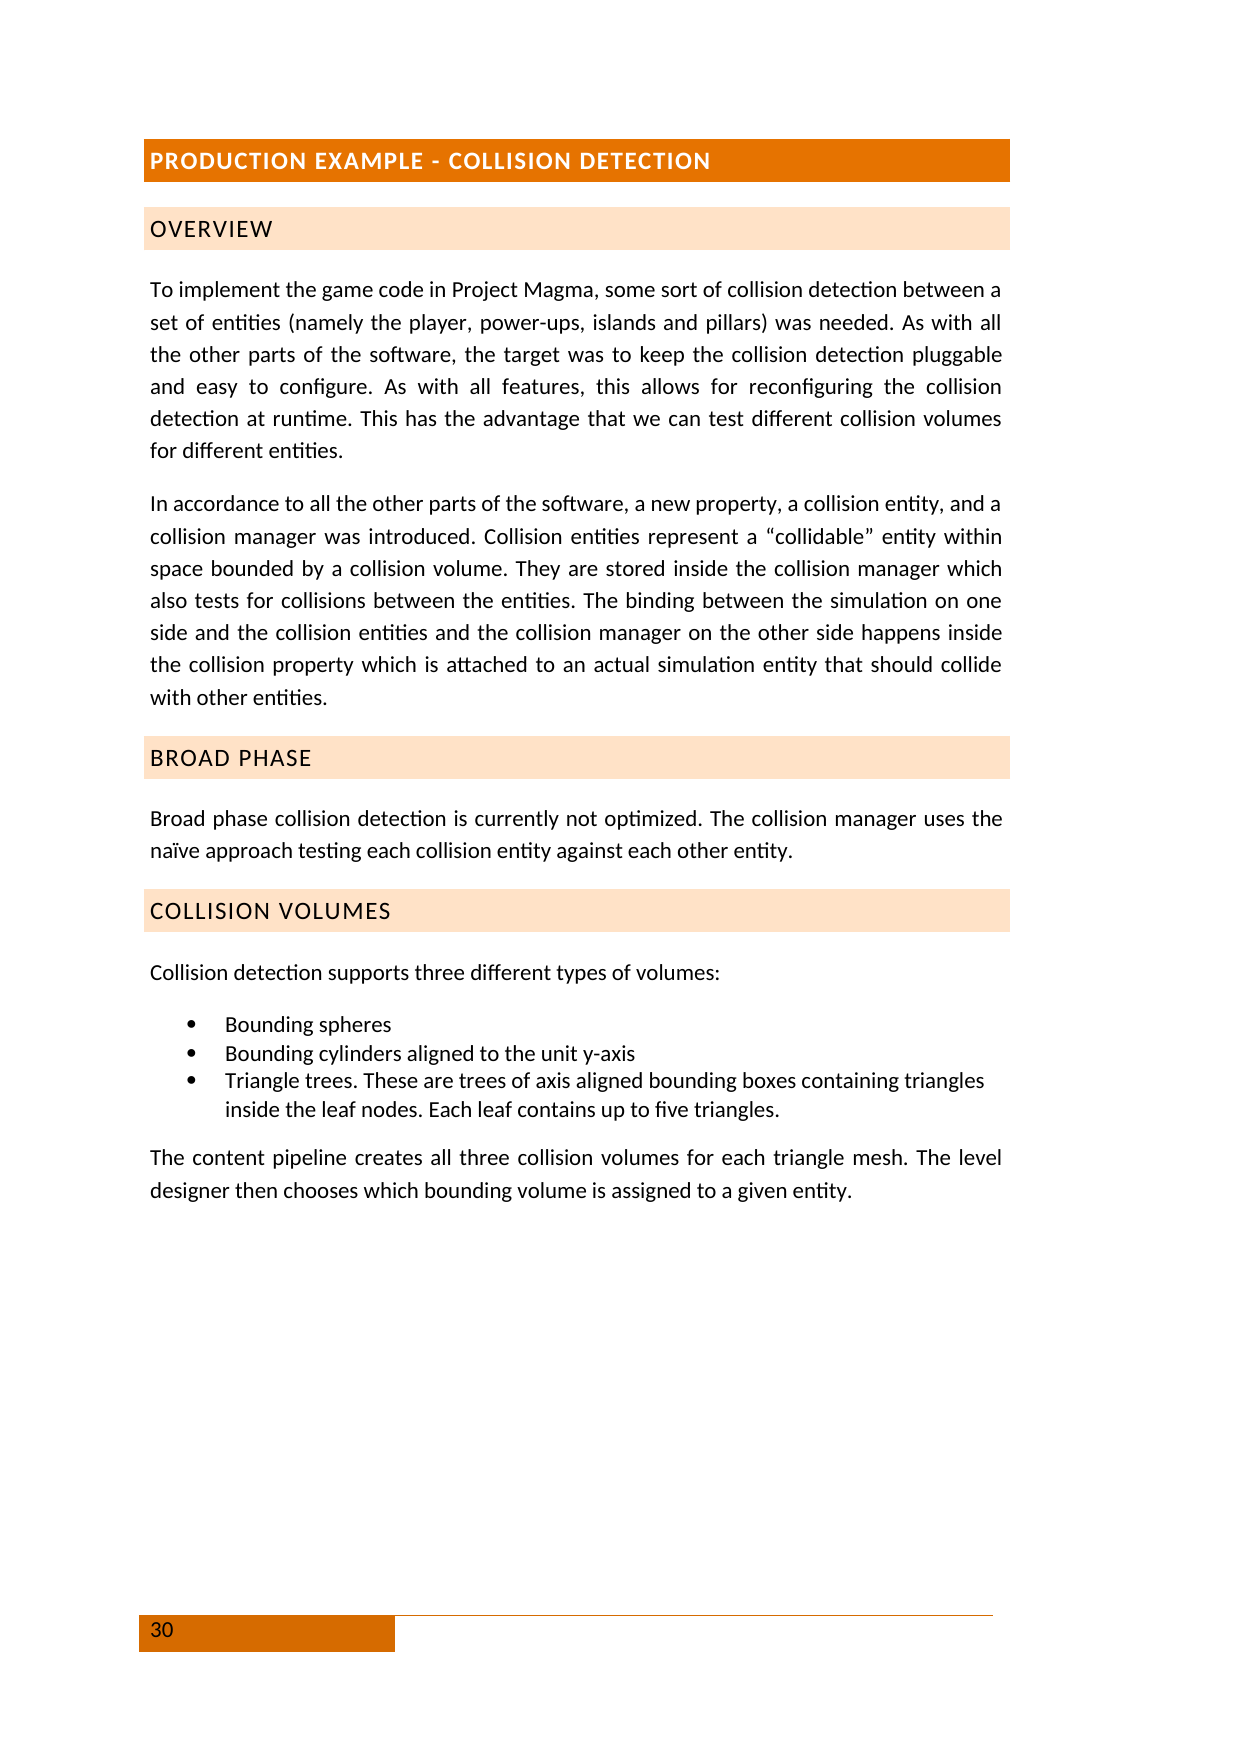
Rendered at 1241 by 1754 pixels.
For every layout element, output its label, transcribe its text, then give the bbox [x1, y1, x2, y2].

text The content pipeline creates all three collision volumes for each triangle mesh. The level designer then chooses which bounding volume is assigned to a given entity. [150, 1143, 1004, 1204]
subtitle Broad Phase [150, 742, 1004, 772]
subtitle Collision Volumes [150, 896, 1004, 926]
subtitle PRODUCTION EXAMPLE - Collision Detection [150, 145, 1004, 176]
list Triangle trees. These are trees of axis aligned bounding boxes containing triangles inside the leaf nodes. Each leaf contains up to five triangles. [187, 1067, 1004, 1123]
list Bounding spheres [187, 1011, 1004, 1039]
list Bounding cylinders aligned to the unit y-axis [187, 1039, 1004, 1067]
text Collision detection supports three different types of volumes: [150, 958, 1004, 986]
text To implement the game code in Project Magma, some sort of collision detection between a set of entities (namely the player, power-ups, islands and pillars) was needed. As with all the other parts of the software, the target was to keep the collision detection pluggable and easy to configure. As with all features, this allows for reconfiguring the collision detection at runtime. This has the advantage that we can test different collision volumes for different entities. [150, 276, 1004, 464]
text Broad phase collision detection is currently not optimized. The collision manager uses the naïve approach testing each collision entity against each other entity. [150, 804, 1004, 864]
subtitle Overview [150, 214, 1004, 244]
text In accordance to all the other parts of the software, a new property, a collision entity, and a collision manager was introduced. Collision entities represent a “collidable” entity within space bounded by a collision volume. They are stored inside the collision manager which also tests for collisions between the entities. The binding between the simulation on one side and the collision entities and the collision manager on the other side happens inside the collision property which is attached to an actual simulation entity that should collide with other entities. [150, 489, 1004, 711]
